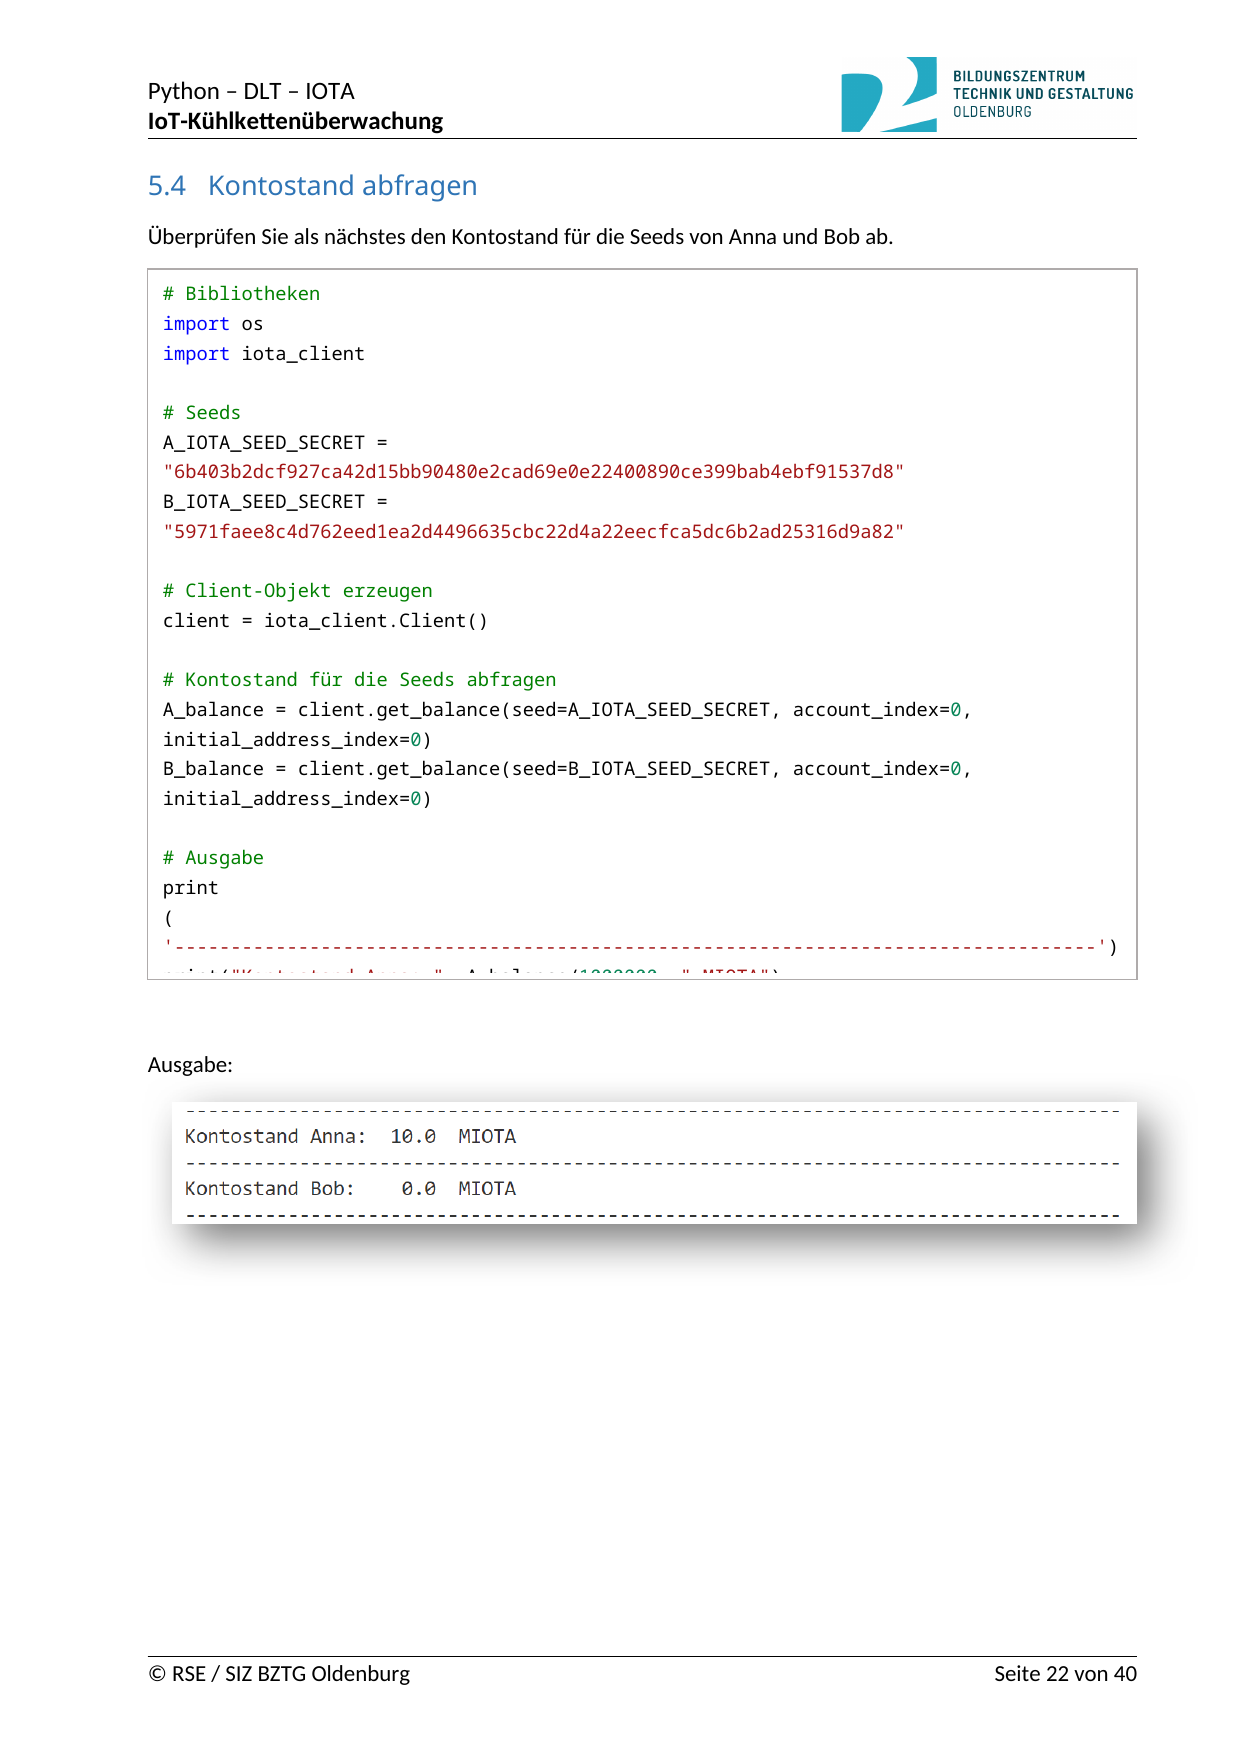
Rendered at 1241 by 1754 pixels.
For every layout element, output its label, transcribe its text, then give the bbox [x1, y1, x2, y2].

text Überprüfen Sie als nächstes den Kontostand für die Seeds von Anna und Bob ab. [148, 222, 1137, 250]
picture [841, 57, 1137, 132]
text Ausgabe: [148, 1050, 1137, 1078]
picture [172, 1102, 1137, 1224]
subtitle Kontostand abfragen [148, 167, 1137, 203]
